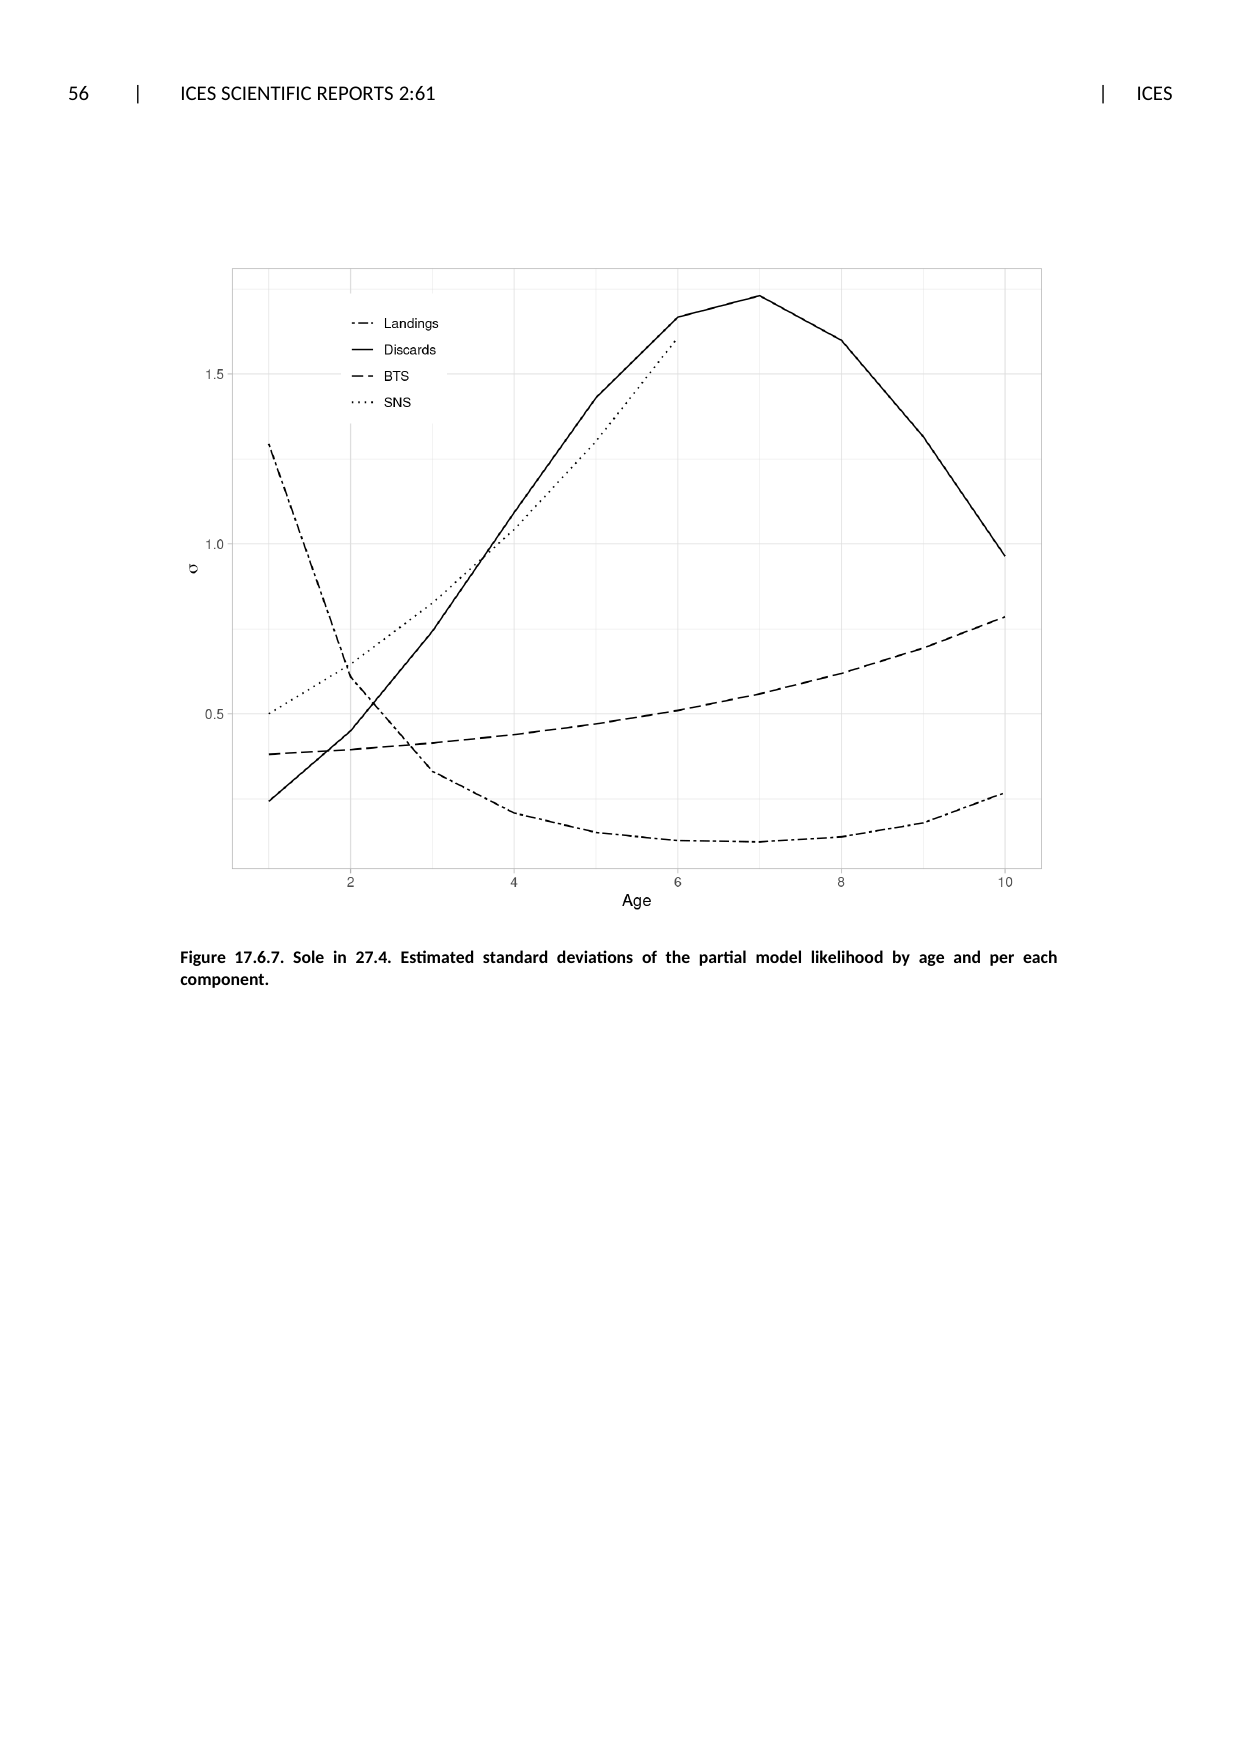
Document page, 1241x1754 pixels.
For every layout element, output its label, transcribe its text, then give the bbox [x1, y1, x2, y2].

text Figure 17.6.7. Sole in 27.4. Estimated standard deviations of the partial model likelihood by age and per each component. [180, 946, 1060, 989]
picture [180, 259, 1060, 919]
